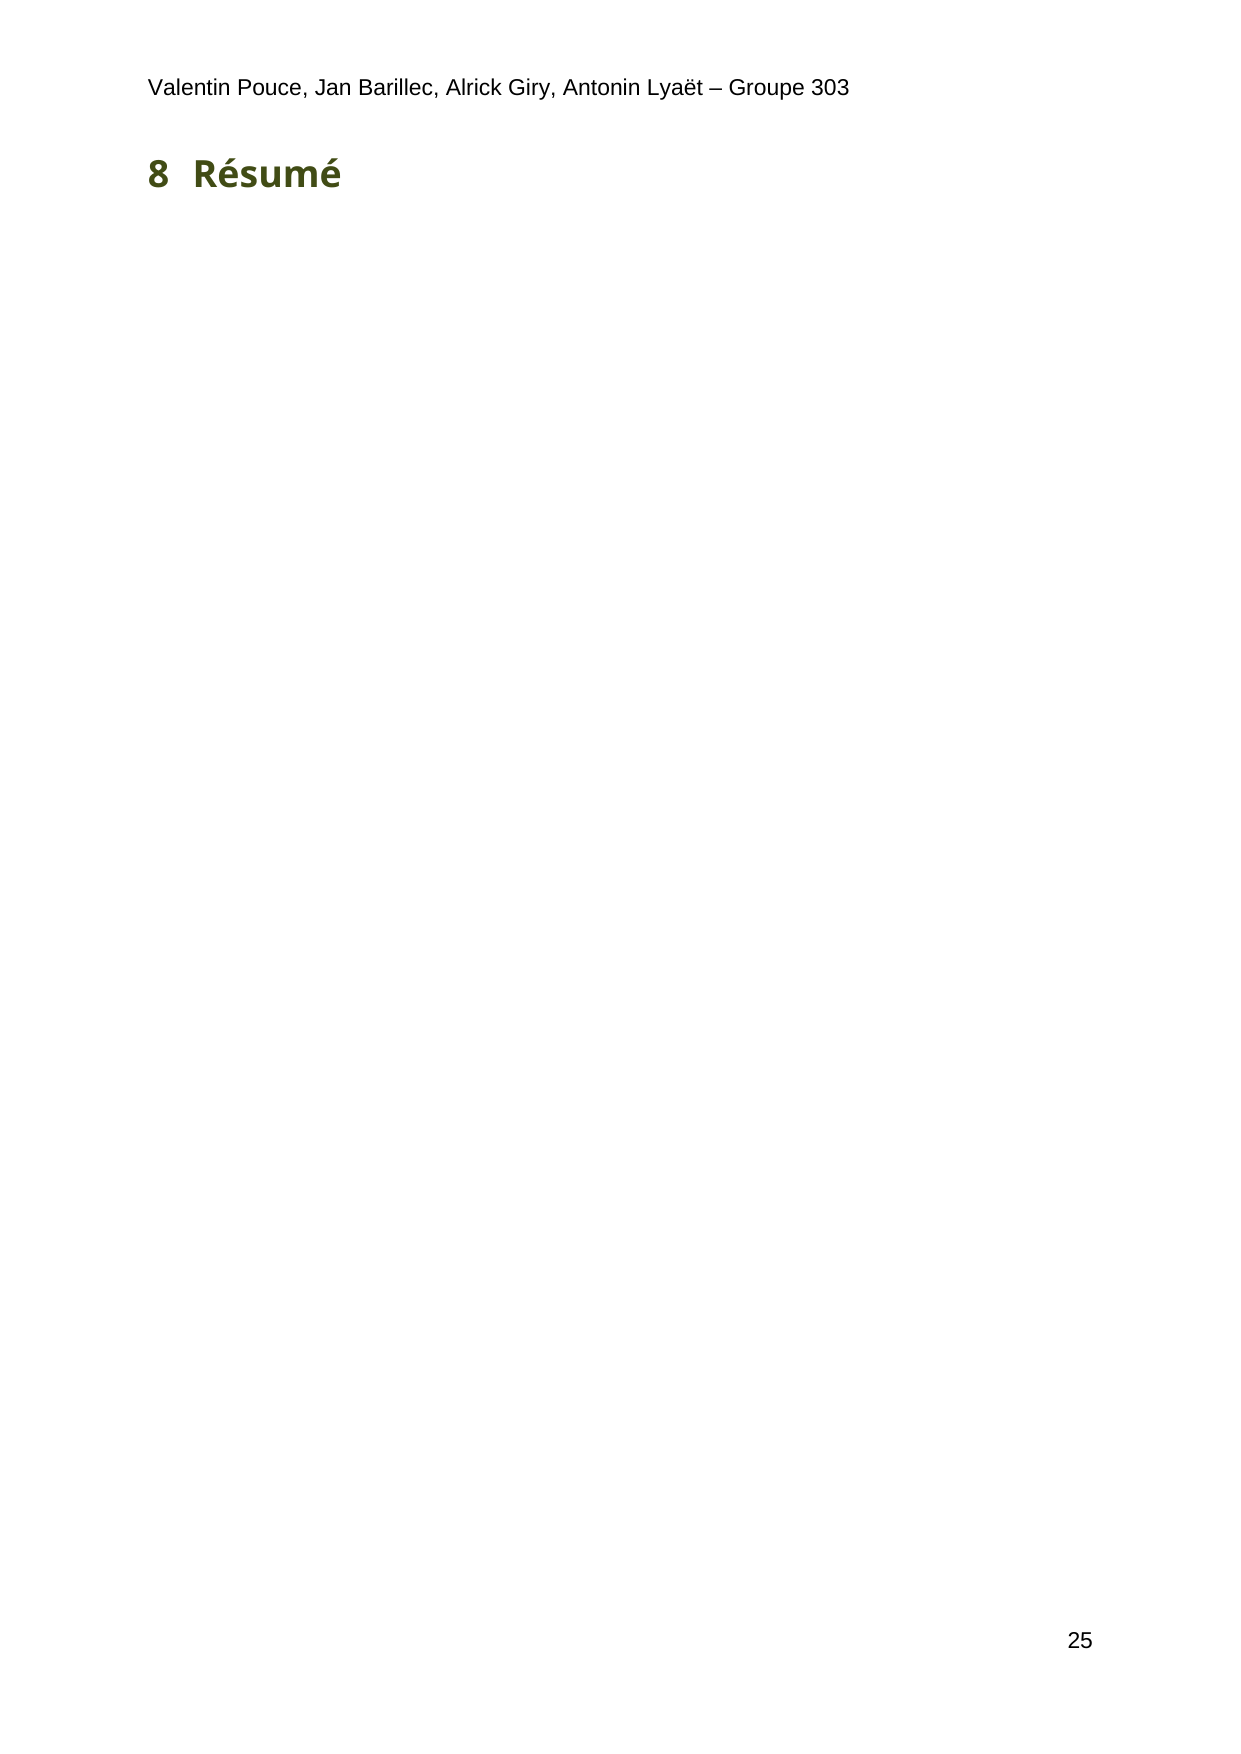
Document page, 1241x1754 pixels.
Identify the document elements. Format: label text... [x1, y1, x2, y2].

subtitle Résumé [148, 148, 1093, 199]
